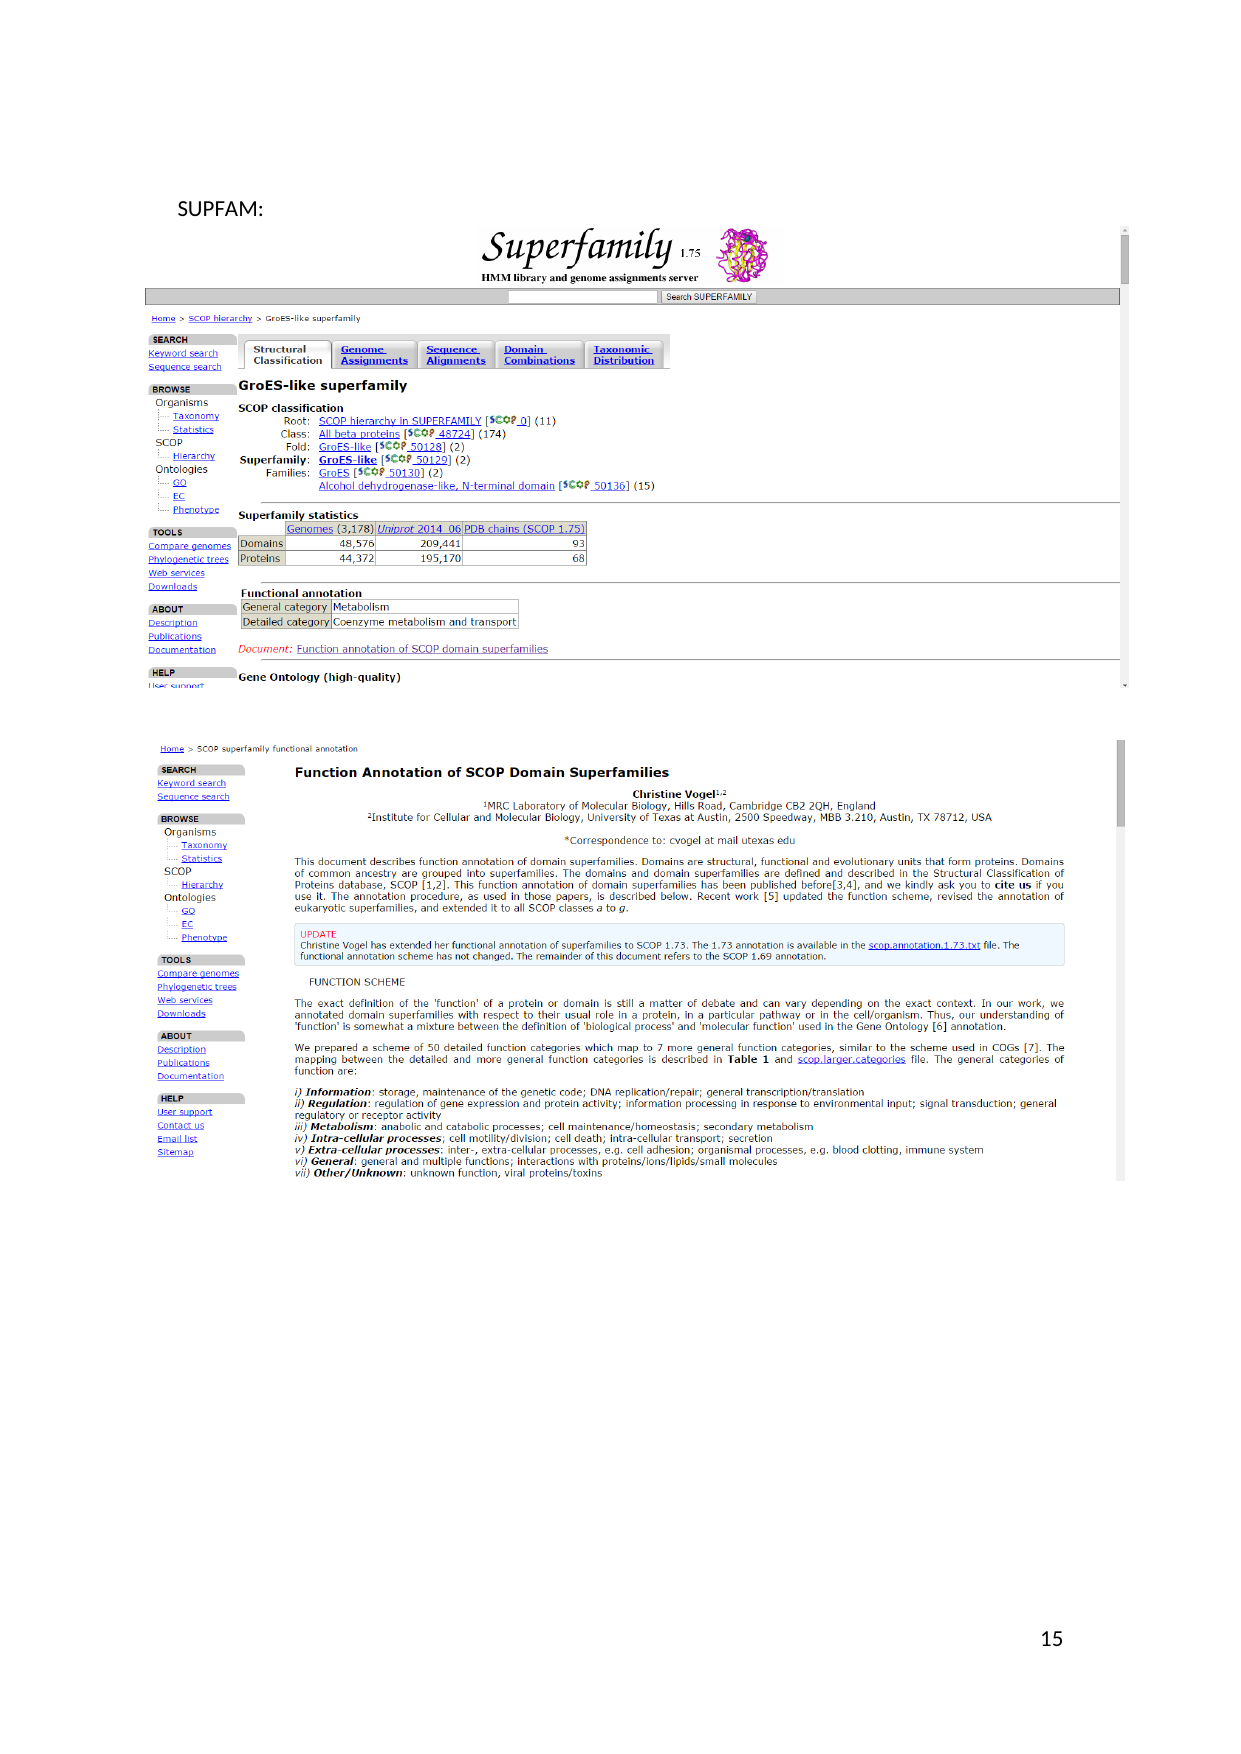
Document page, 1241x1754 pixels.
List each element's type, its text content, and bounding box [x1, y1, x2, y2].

picture [145, 226, 1129, 688]
text SUPFAM: [177, 194, 1063, 222]
picture [154, 740, 1125, 1181]
